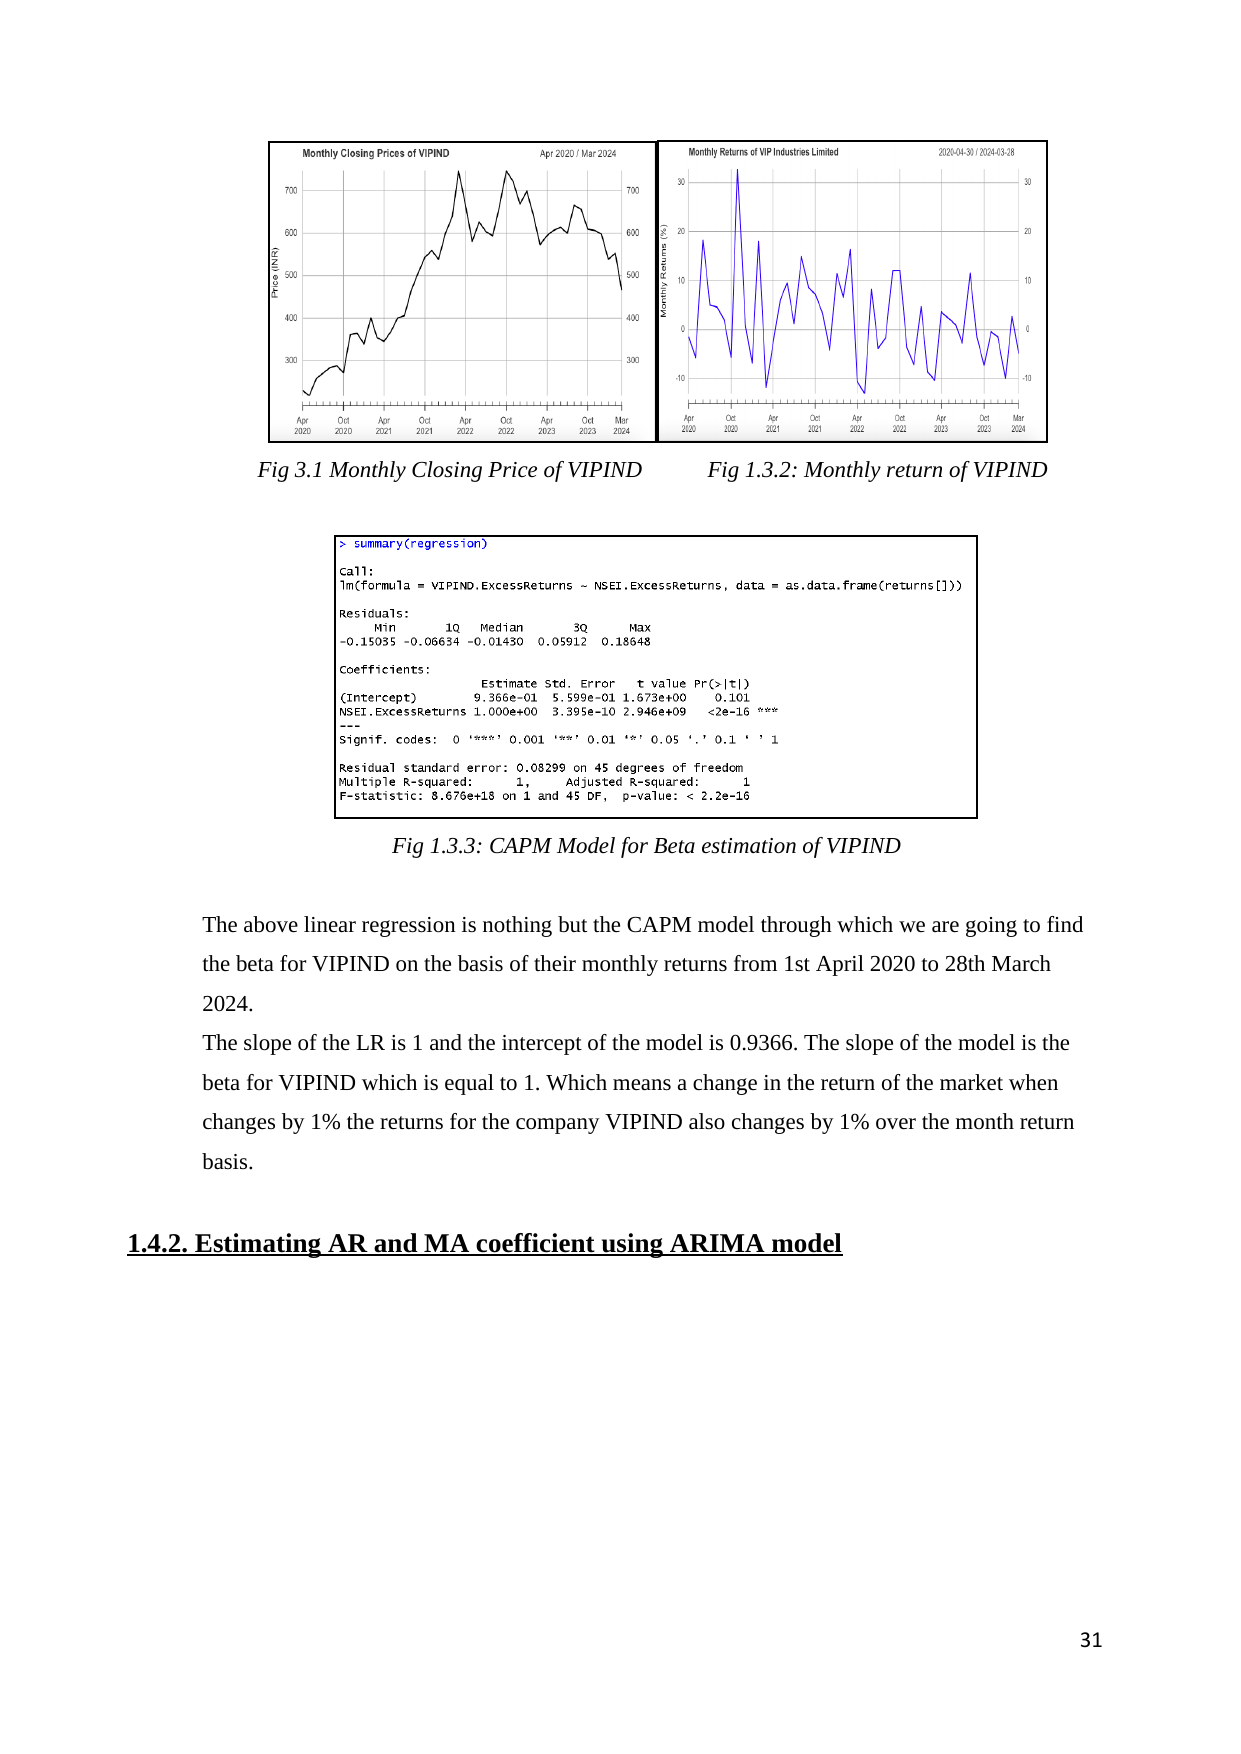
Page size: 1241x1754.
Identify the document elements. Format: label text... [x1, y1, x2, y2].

picture [336, 537, 976, 817]
text Fig 3.1 Monthly Closing Price of VIPIND Fig 1.3.2: Monthly return of VIPIND [127, 456, 1103, 482]
picture [270, 143, 655, 441]
text The above linear regression is nothing but the CAPM model through which we are going to find the beta for VIPIND on the basis of their monthly returns from 1st April 2020 to 28th March 2024. [202, 911, 1103, 1016]
text The slope of the LR is 1 and the intercept of the model is 0.9366. The slope of the model is the beta for VIPIND which is equal to 1. Which means a change in the return of the market when changes by 1% the returns for the company VIPIND also changes by 1% over the month return basis. [202, 1029, 1103, 1174]
picture [659, 142, 1046, 441]
text 1.4.2. Estimating AR and MA coefficient using ARIMA model [127, 1227, 1103, 1258]
text Fig 1.3.3: CAPM Model for Beta estimation of VIPIND [277, 832, 1103, 858]
